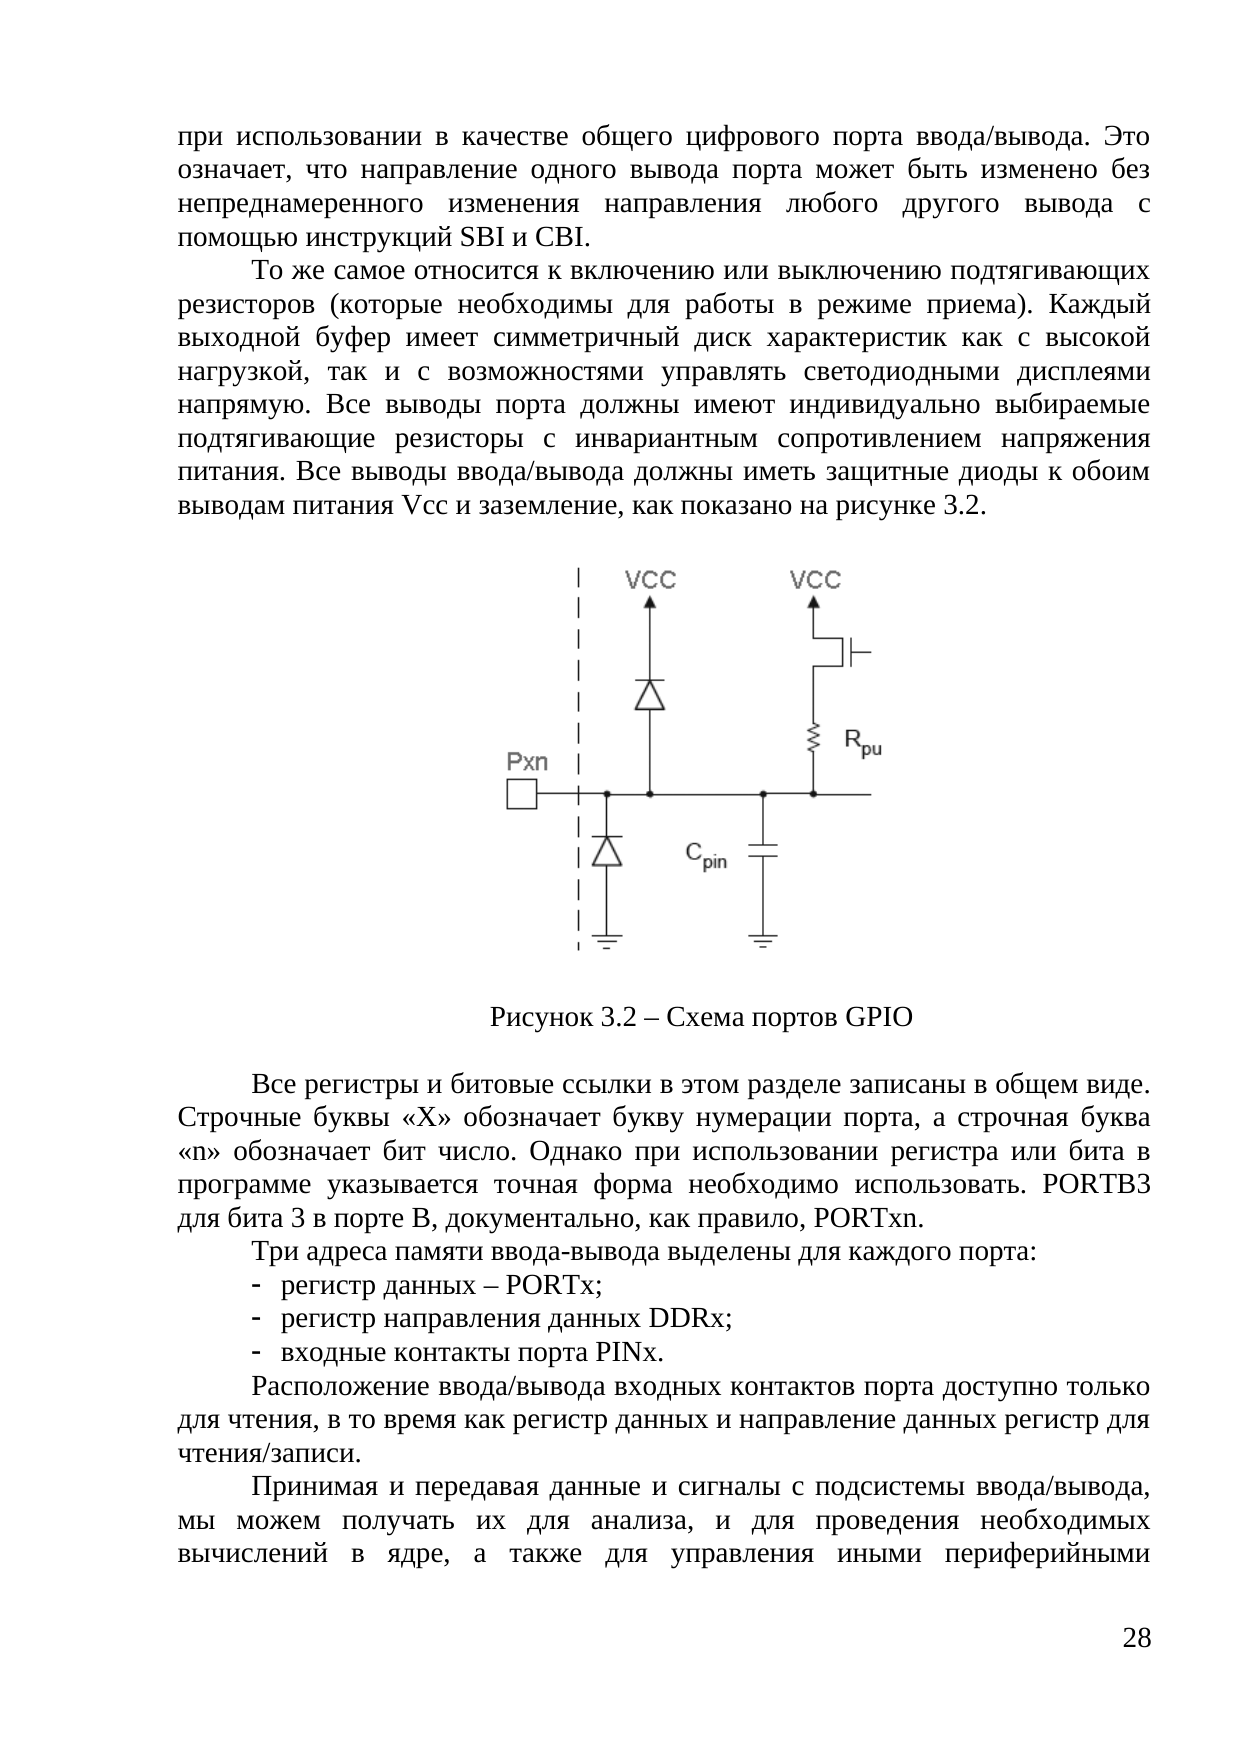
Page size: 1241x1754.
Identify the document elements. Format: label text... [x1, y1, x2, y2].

text Три адреса памяти ввода-вывода выделены для каждого порта: [177, 1233, 1152, 1267]
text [177, 1468, 1152, 1569]
text Рисунок 3.2 – Схема портов GPIO [177, 999, 1152, 1032]
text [177, 118, 1152, 252]
list регистр направления данных DDRx; [177, 1301, 1152, 1334]
list регистр данных – PORTx; [177, 1267, 1152, 1301]
list входные контакты порта PINx. [177, 1334, 1152, 1368]
text Все регистры и битовые ссылки в этом разделе записаны в общем виде. Строчные буквы «X» обозначает букву нумерации порта, а строчная буква «n» обозначает бит число. Однако при использовании регистра или бита в программе указывается точная форма необходимо использовать. PORTB3 для бита 3 в порте B, документально, как правило, PORTxn. [177, 1066, 1152, 1233]
text То же самое относится к включению или выключению подтягивающих резисторов (которые необходимы для работы в режиме приема). Каждый выходной буфер имеет симметричный диск характеристик как с высокой нагрузкой, так и с возможностями управлять светодиодными дисплеями напрямую. Все выводы порта должны имеют индивидуально выбираемые подтягивающие резисторы с инвариантным сопротивлением напряжения питания. Все выводы ввода/вывода должны иметь защитные диоды к обоим выводам питания Vсс и заземление, как показано на рисунке 3.2. [177, 252, 1152, 521]
text Расположение ввода/вывода входных контактов порта доступно только для чтения, в то время как регистр данных и направление данных регистр для чтения/записи. [177, 1368, 1152, 1468]
picture [497, 554, 905, 966]
